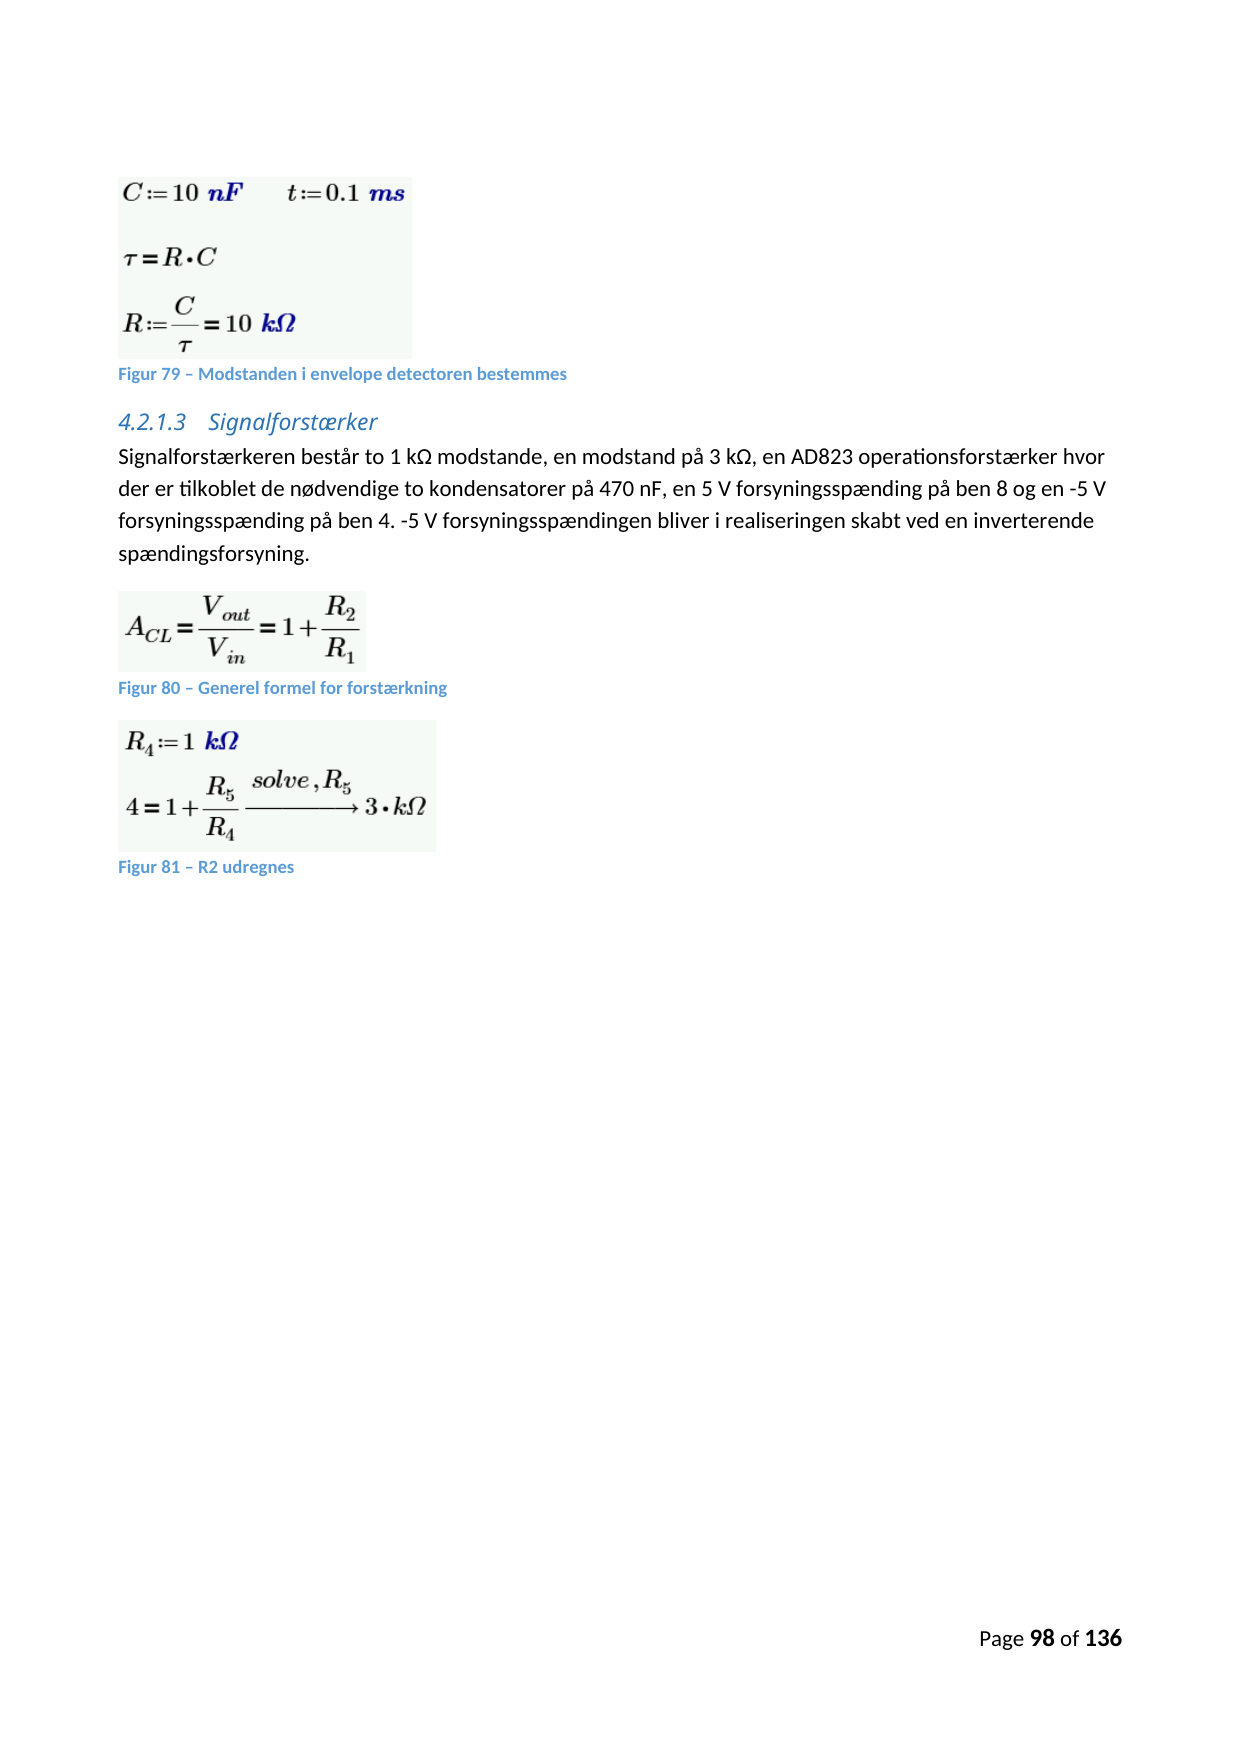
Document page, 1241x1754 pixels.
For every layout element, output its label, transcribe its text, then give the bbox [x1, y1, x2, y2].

text Figur 81 – R2 udregnes [118, 855, 1122, 878]
picture [118, 720, 437, 852]
picture [118, 591, 366, 672]
text Signalforstærkeren består to 1 kΩ modstande, en modstand på 3 kΩ, en AD823 operationsforstærker hvor der er tilkoblet de nødvendige to kondensatorer på 470 nF, en 5 V forsyningsspænding på ben 8 og en -5 V forsyningsspænding på ben 4. -5 V forsyningsspændingen bliver i realiseringen skabt ved en inverterende spændingsforsyning. [118, 442, 1122, 567]
picture [118, 177, 413, 359]
text Figur 79 – Modstanden i envelope detectoren bestemmes [118, 363, 1122, 386]
text Figur 80 – Generel formel for forstærkning [118, 676, 1122, 699]
subtitle Signalforstærker [118, 406, 1122, 438]
